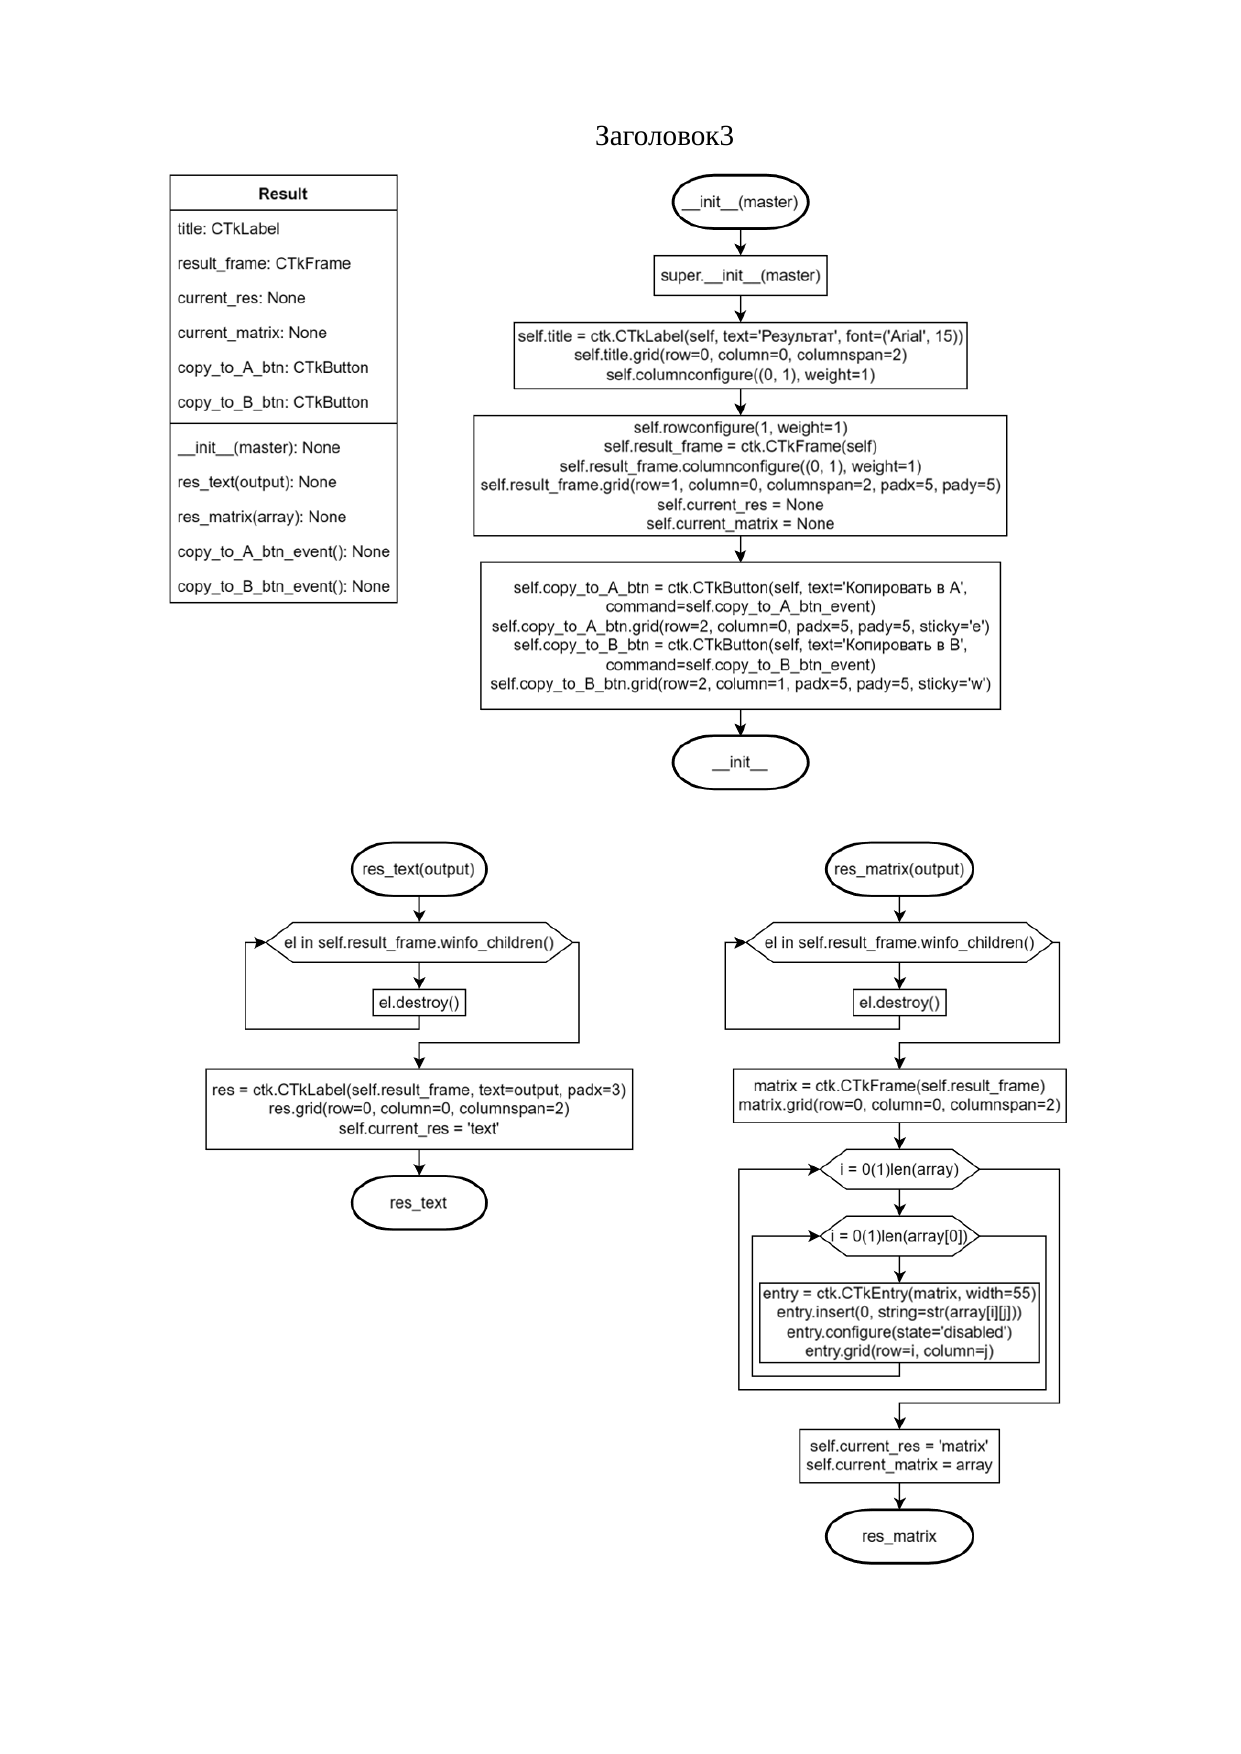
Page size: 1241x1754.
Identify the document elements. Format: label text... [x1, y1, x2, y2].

picture [169, 173, 1071, 1582]
text Заголовок3 [177, 118, 1152, 152]
